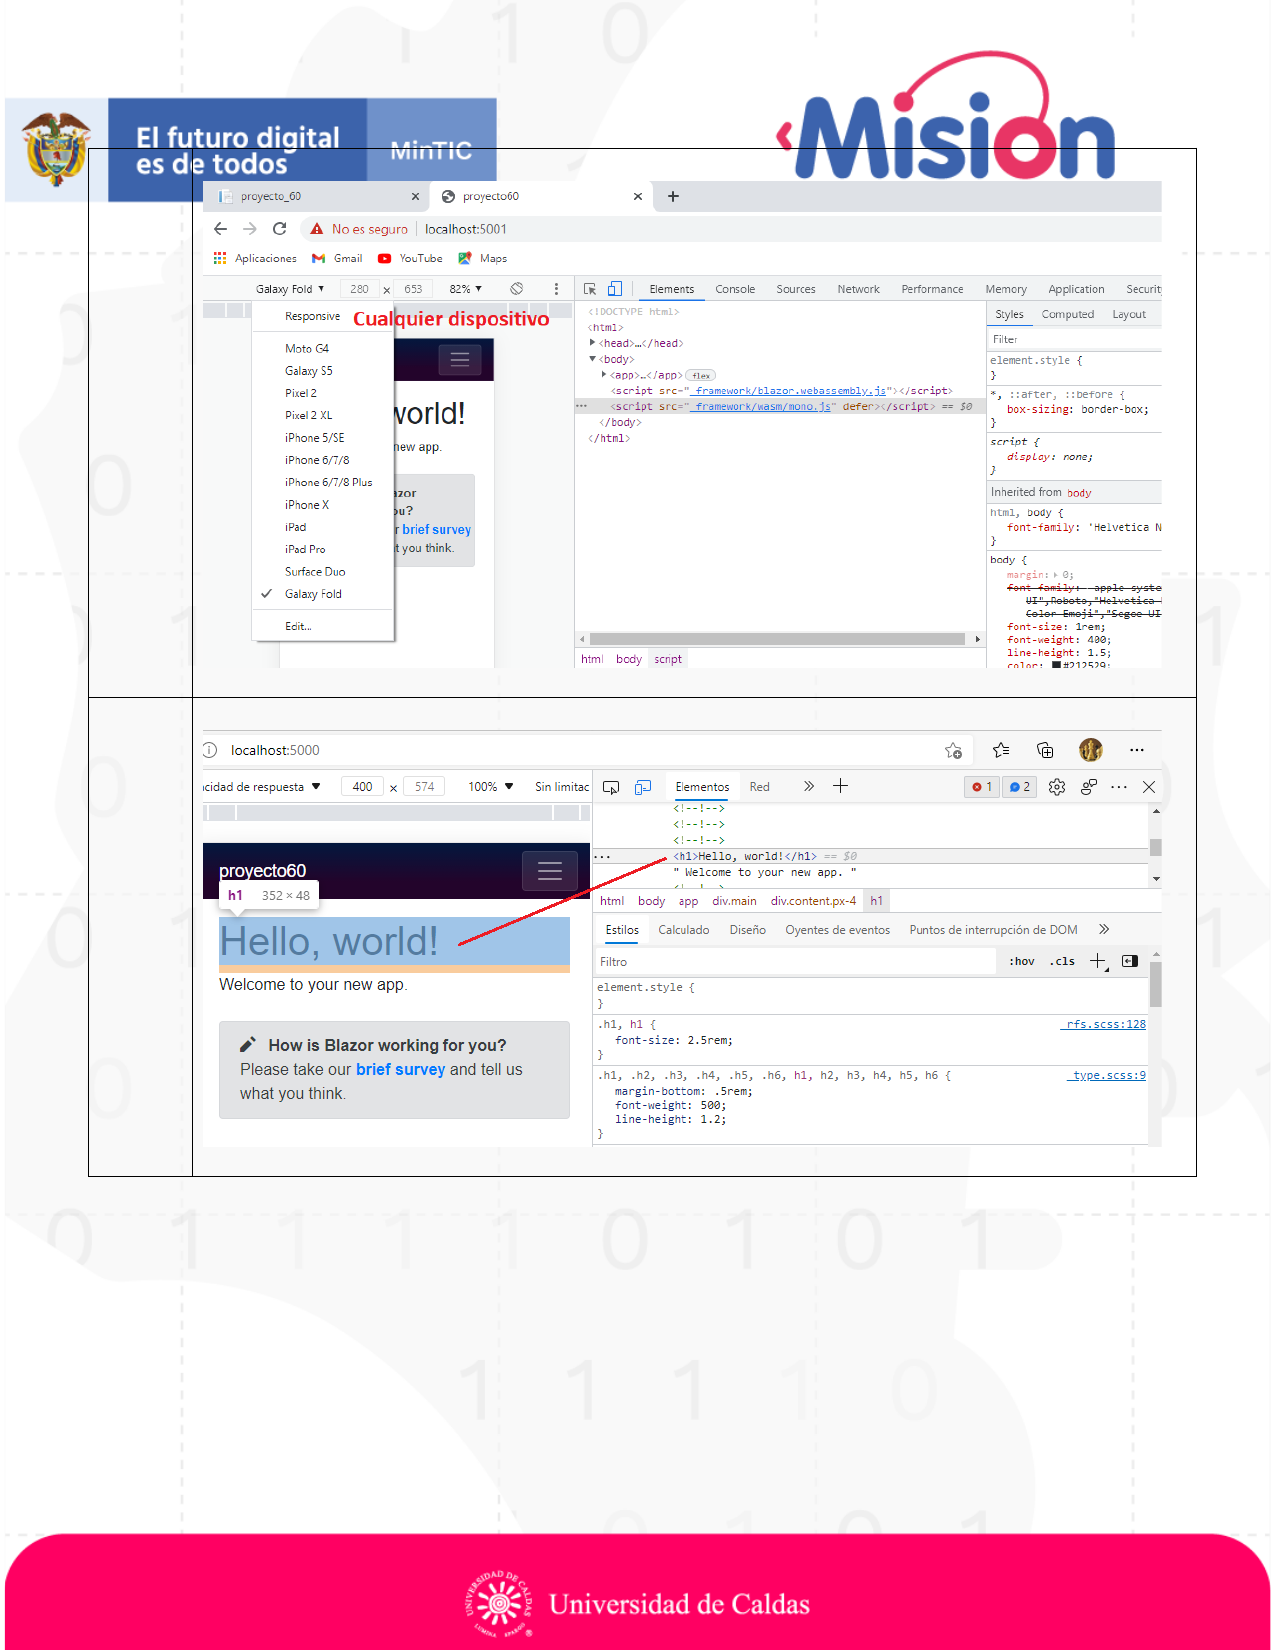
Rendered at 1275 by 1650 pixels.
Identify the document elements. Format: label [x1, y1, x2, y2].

table_cell [89, 149, 192, 697]
picture [4, 0, 1271, 1650]
table_cell [193, 149, 1196, 697]
table_cell [89, 698, 192, 1176]
table_cell [193, 698, 1196, 1176]
